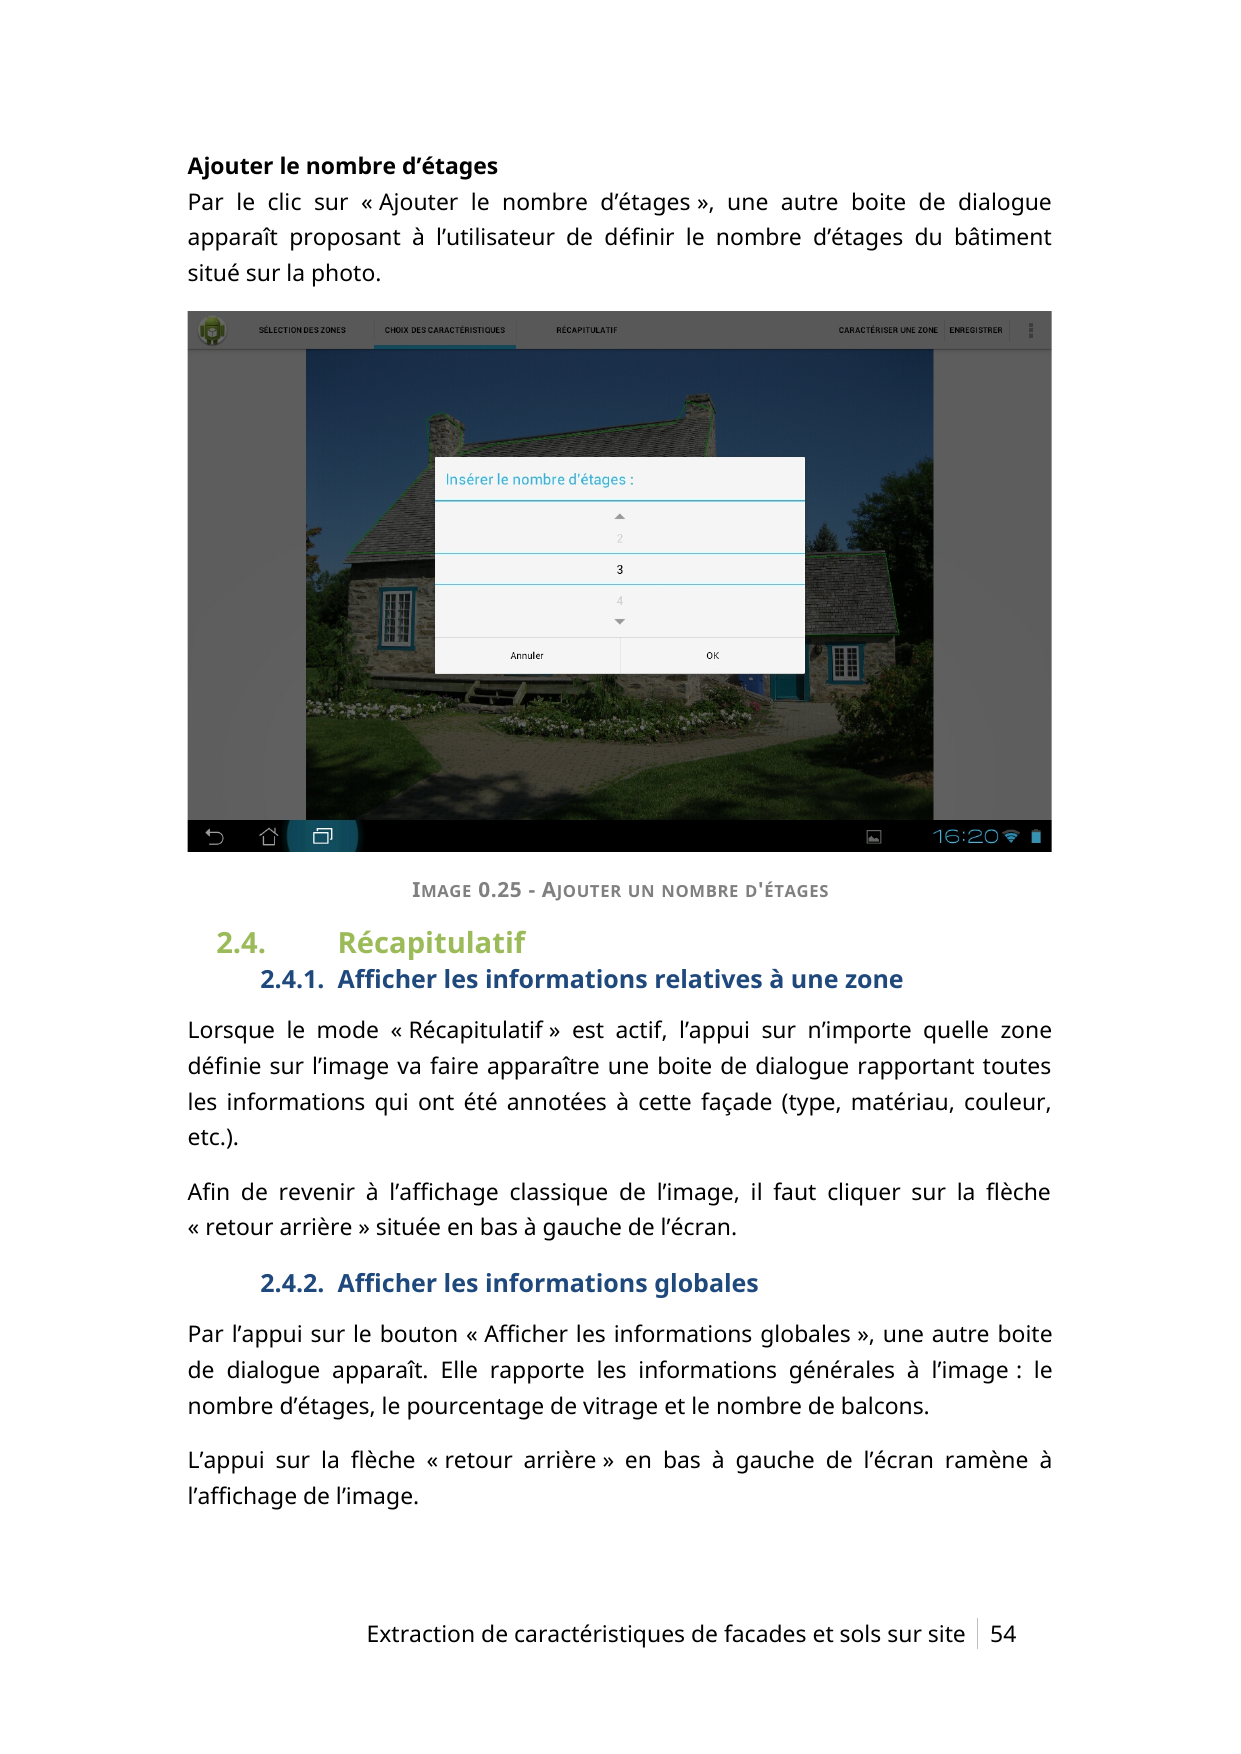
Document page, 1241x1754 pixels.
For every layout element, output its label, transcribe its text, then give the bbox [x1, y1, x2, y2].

text Par l’appui sur le bouton « Afficher les informations globales », une autre boite de dialogue apparaît. Elle rapporte les informations générales à l’image : le nombre d’étages, le pourcentage de vitrage et le nombre de balcons. [187, 1318, 1053, 1421]
text Ajouter le nombre d’étages [187, 150, 1053, 181]
list Récapitulatif [187, 922, 1053, 962]
text Par le clic sur « Ajouter le nombre d’étages », une autre boite de dialogue apparaît proposant à l’utilisateur de définir le nombre d’étages du bâtiment situé sur la photo. [187, 186, 1053, 288]
text Afin de revenir à l’affichage classique de l’image, il faut cliquer sur la flèche « retour arrière » située en bas à gauche de l’écran. [187, 1176, 1053, 1242]
picture [187, 311, 1052, 852]
list Afficher les informations relatives à une zone [187, 962, 1053, 996]
list Afficher les informations globales [187, 1266, 1053, 1300]
text Lorsque le mode « Récapitulatif » est actif, l’appui sur n’importe quelle zone définie sur l’image va faire apparaître une boite de dialogue rapportant toutes les informations qui ont été annotées à cette façade (type, matériau, couleur, etc.). [187, 1014, 1053, 1152]
text L’appui sur la flèche « retour arrière » en bas à gauche de l’écran ramène à l’affichage de l’image. [187, 1444, 1053, 1511]
